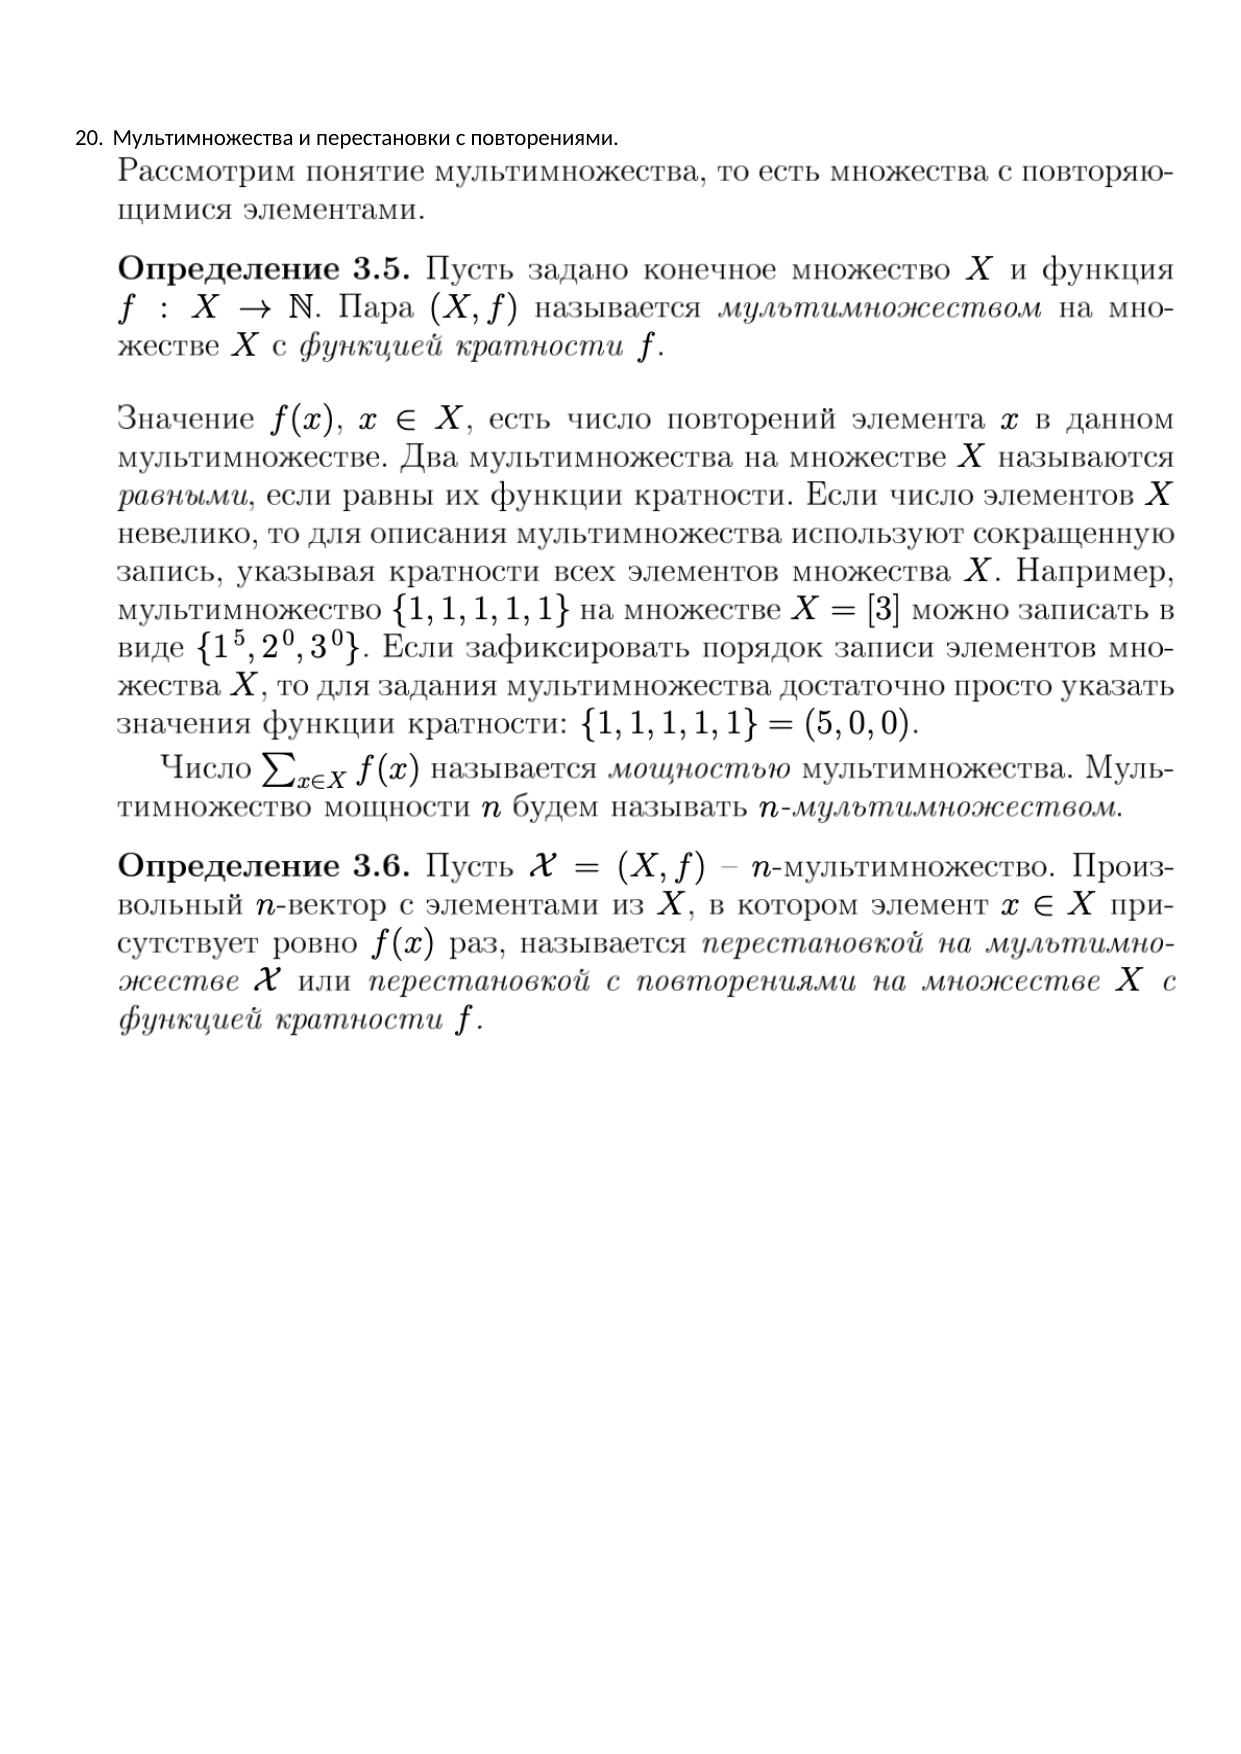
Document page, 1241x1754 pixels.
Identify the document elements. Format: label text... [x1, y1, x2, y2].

picture [112, 151, 1188, 1038]
